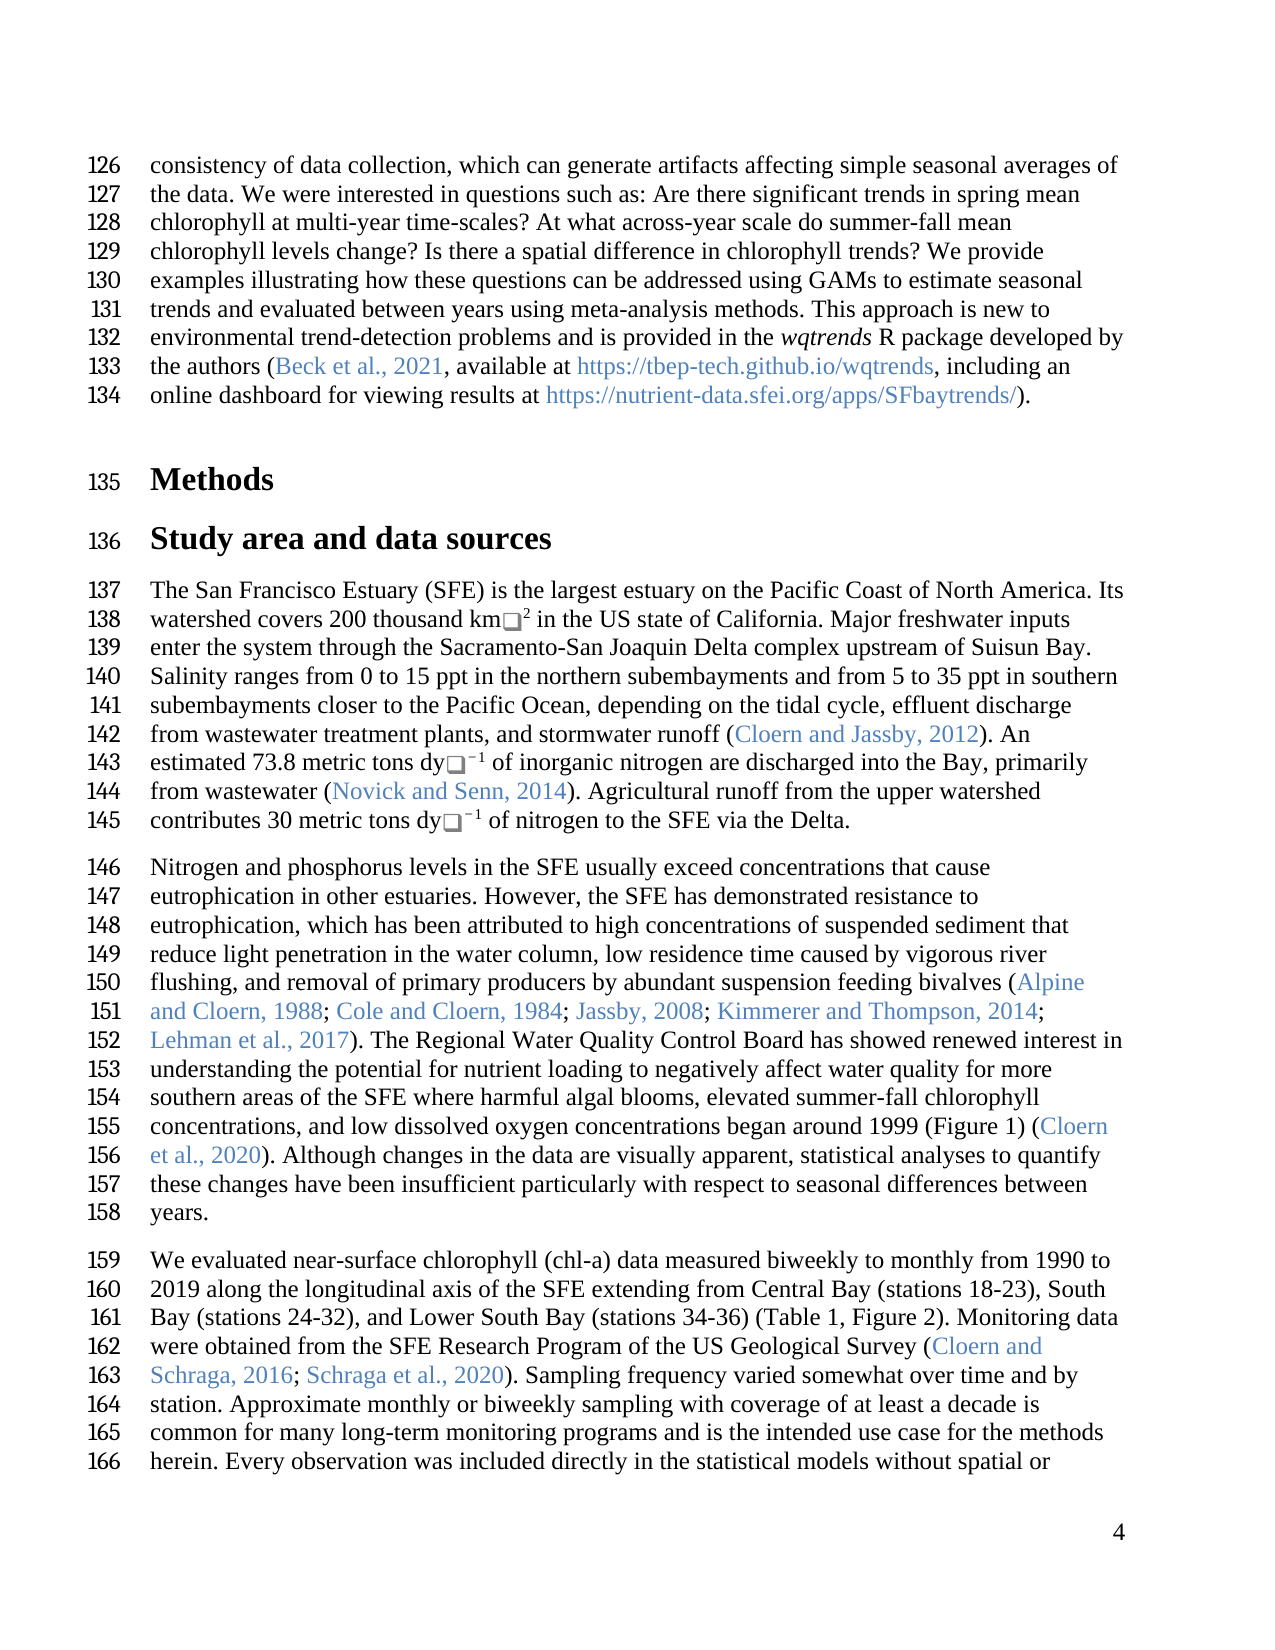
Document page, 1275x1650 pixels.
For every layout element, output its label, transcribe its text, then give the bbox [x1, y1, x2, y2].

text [150, 1245, 1125, 1475]
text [150, 150, 1125, 409]
subtitle Study area and data sources [150, 518, 1125, 556]
text Nitrogen and phosphorus levels in the SFE usually exceed concentrations that cause eutrophication in other estuaries. However, the SFE has demonstrated resistance to eutrophication, which has been attributed to high concentrations of suspended sediment that reduce light penetration in the water column, low residence time caused by vigorous river flushing, and removal of primary producers by abundant suspension feeding bivalves (Alpine and Cloern, 1988; Cole and Cloern, 1984; Jassby, 2008; Kimmerer and Thompson, 2014; Lehman et al., 2017). The Regional Water Quality Control Board has showed renewed interest in understanding the potential for nutrient loading to negatively affect water quality for more southern areas of the SFE where harmful algal blooms, elevated summer-fall chlorophyll concentrations, and low dissolved oxygen concentrations began around 1999 (Figure 1) (Cloern et al., 2020). Although changes in the data are visually apparent, statistical analyses to quantify these changes have been insufficient particularly with respect to seasonal differences between years. [150, 852, 1125, 1226]
text The San Francisco Estuary (SFE) is the largest estuary on the Pacific Coast of North America. Its watershed covers 200 thousand km in the US state of California. Major freshwater inputs enter the system through the Sacramento-San Joaquin Delta complex upstream of Suisun Bay. Salinity ranges from 0 to 15 ppt in the northern subembayments and from 5 to 35 ppt in southern subembayments closer to the Pacific Ocean, depending on the tidal cycle, effluent discharge from wastewater treatment plants, and stormwater runoff (Cloern and Jassby, 2012). An estimated 73.8 metric tons dy of inorganic nitrogen are discharged into the Bay, primarily from wastewater (Novick and Senn, 2014). Agricultural runoff from the upper watershed contributes 30 metric tons dy of nitrogen to the SFE via the Delta. [150, 575, 1125, 834]
subtitle Methods [150, 459, 1125, 497]
